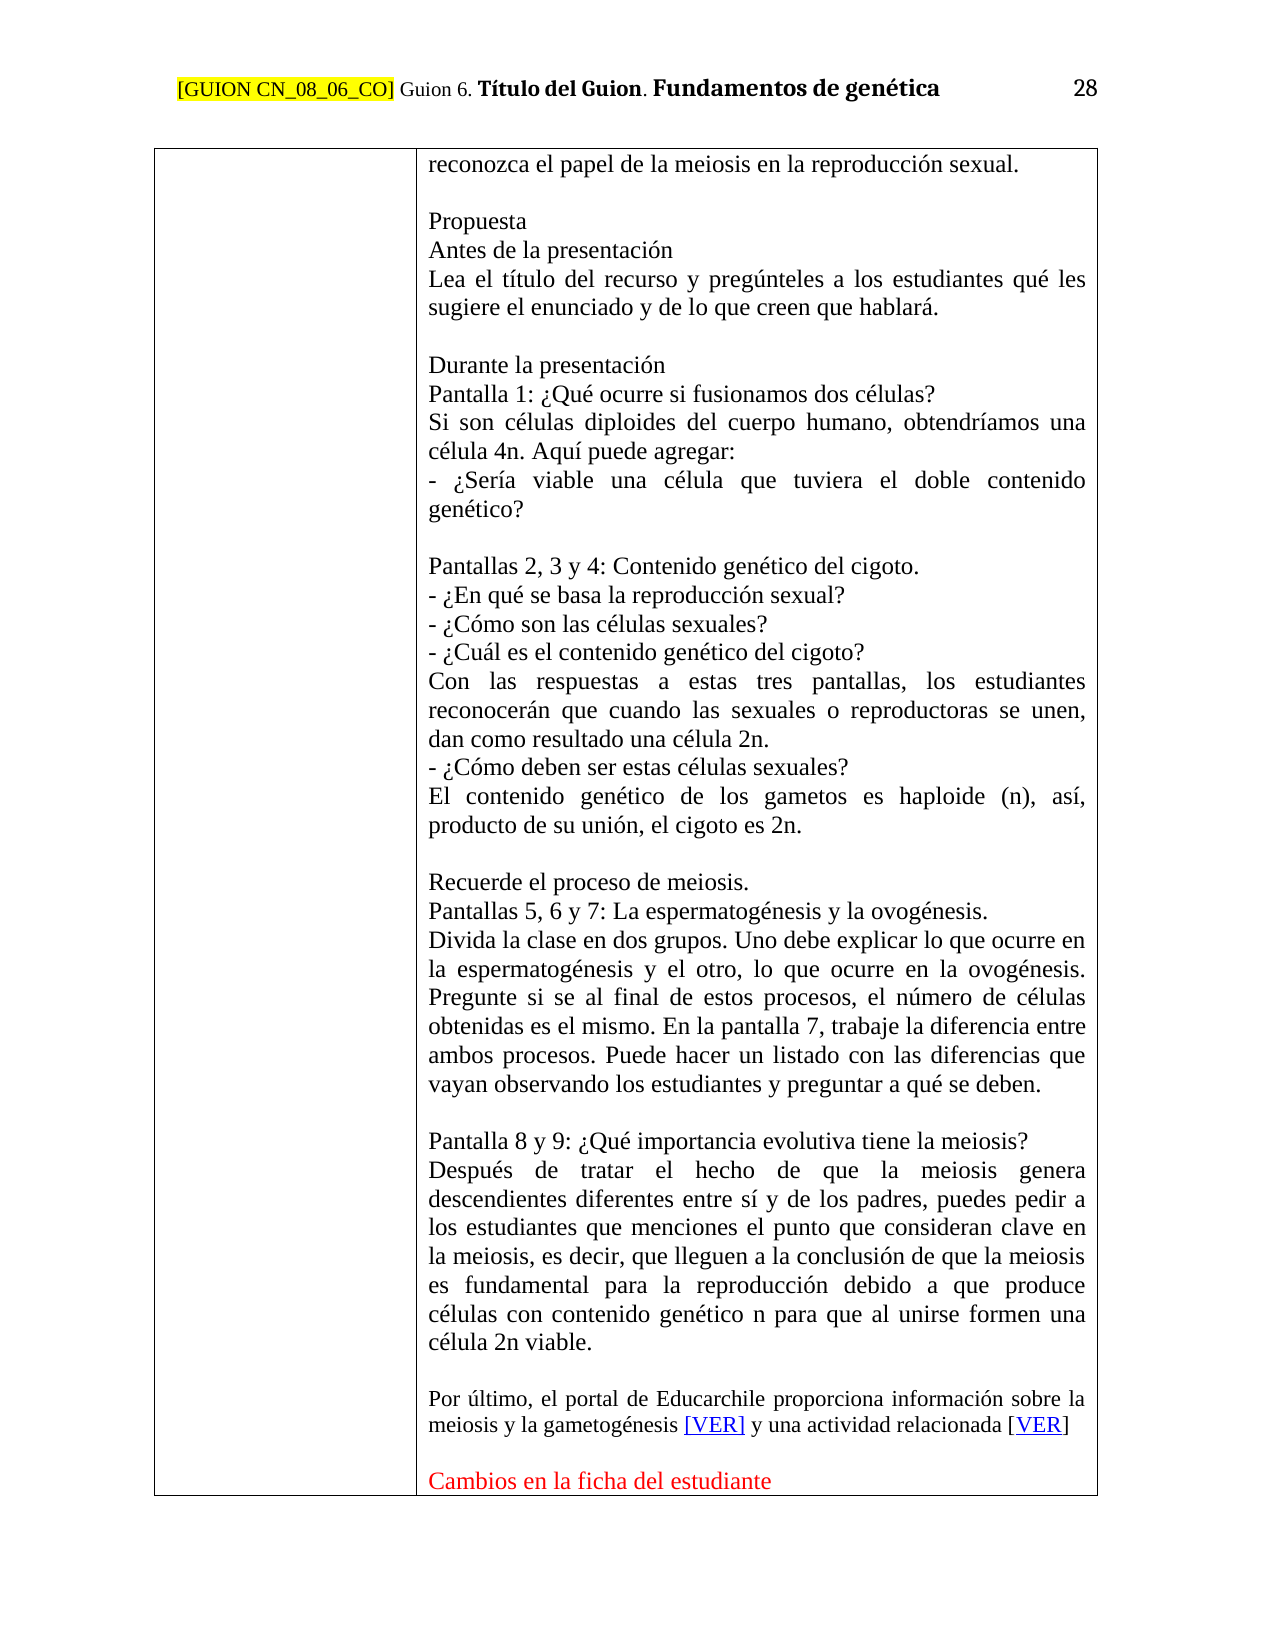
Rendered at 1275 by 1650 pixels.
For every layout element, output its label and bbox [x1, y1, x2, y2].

table_cell [417, 149, 1097, 1495]
table_cell [155, 149, 416, 1495]
